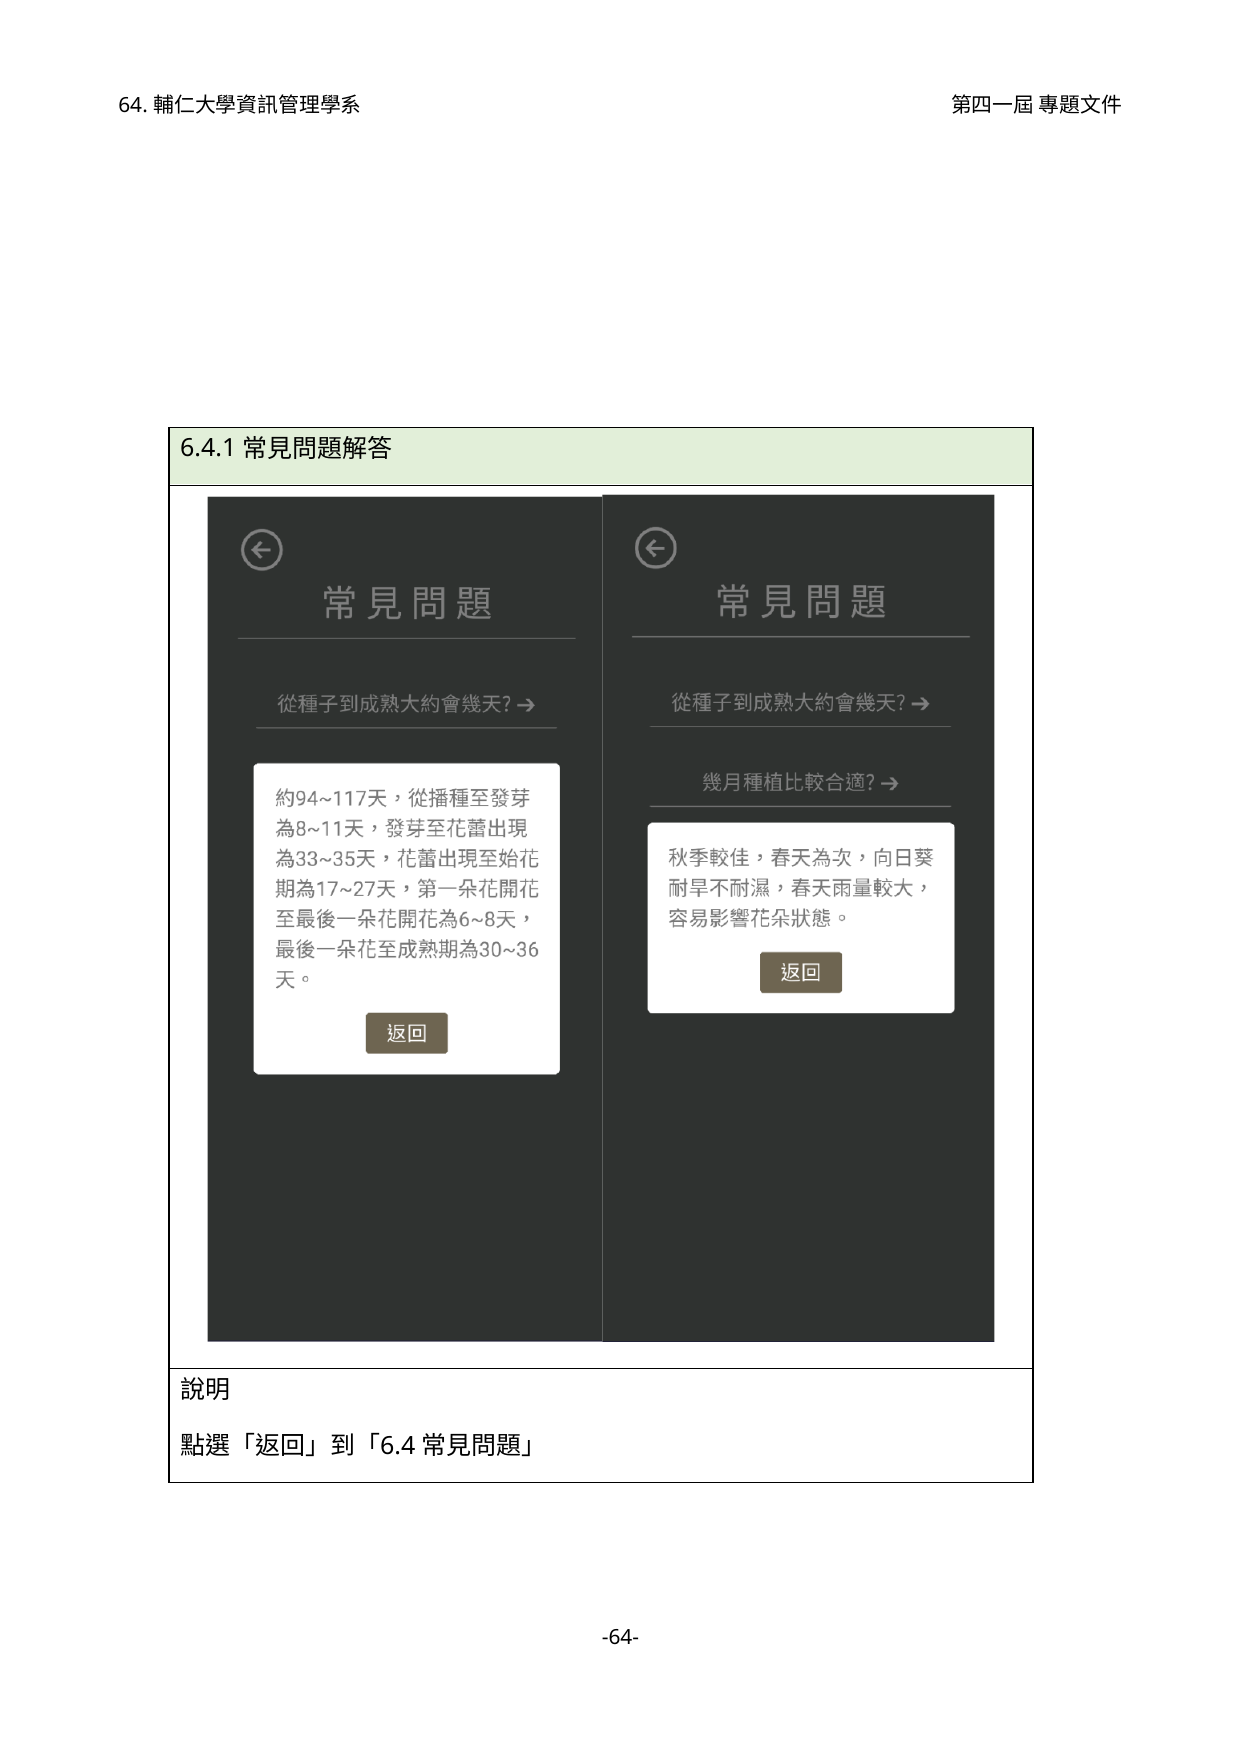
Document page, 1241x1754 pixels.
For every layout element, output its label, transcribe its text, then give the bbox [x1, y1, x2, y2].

picture [207, 493, 995, 1342]
table_cell [170, 486, 1032, 1367]
table_cell 說明 點選「返回」到「6.4 常見問題」 [170, 1369, 1032, 1481]
table_header 6.4.1 常見問題解答 [170, 428, 1032, 484]
